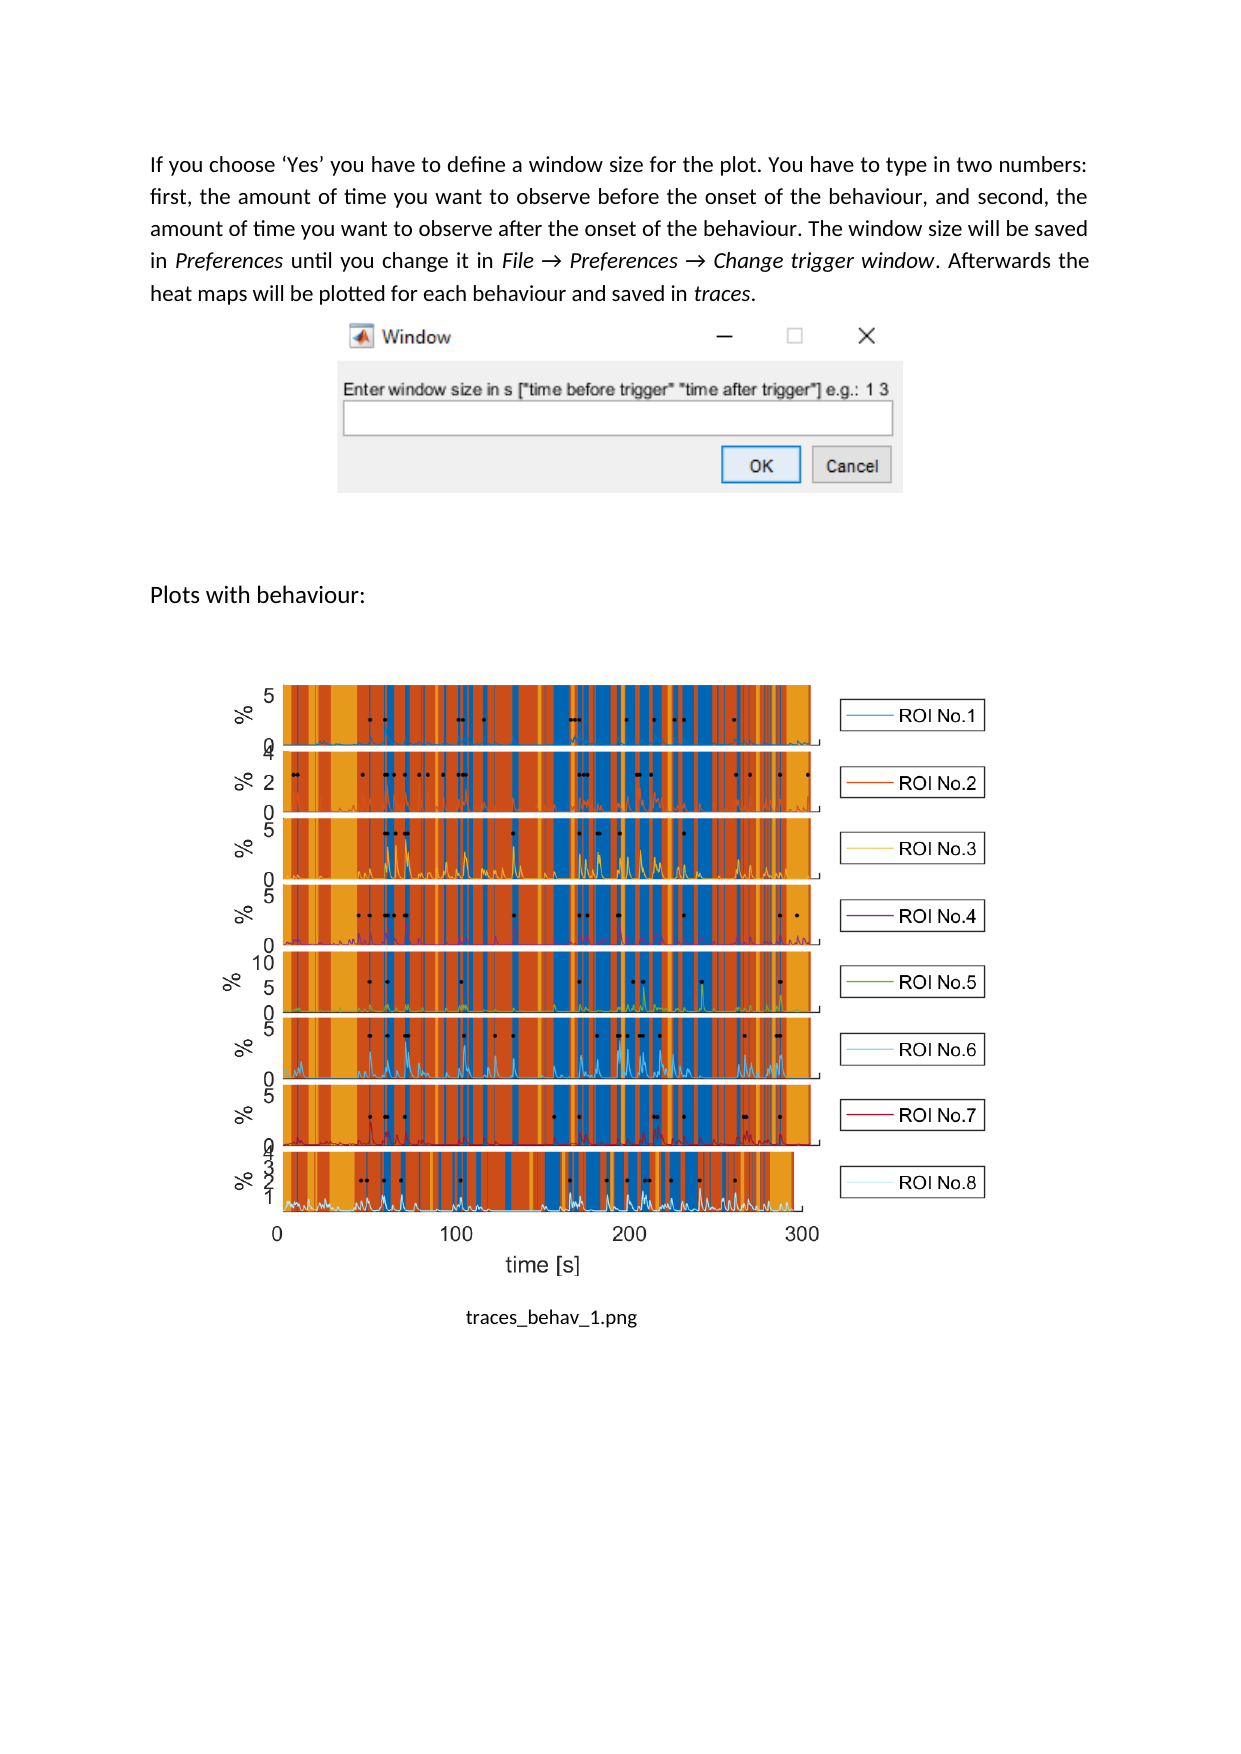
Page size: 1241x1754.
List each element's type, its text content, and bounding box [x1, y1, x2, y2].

text Plots with behaviour: [150, 579, 1090, 610]
text If you choose ‘Yes’ you have to define a window size for the plot. You have to type in two numbers: first, the amount of time you want to observe before the onset of the behaviour, and second, the amount of time you want to observe after the onset of the behaviour. The window size will be saved in Preferences until you change it in File → Preferences → Change trigger window. Afterwards the heat maps will be plotted for each behaviour and saved in traces. [150, 150, 1090, 307]
picture [337, 314, 903, 493]
picture [195, 668, 1071, 1276]
